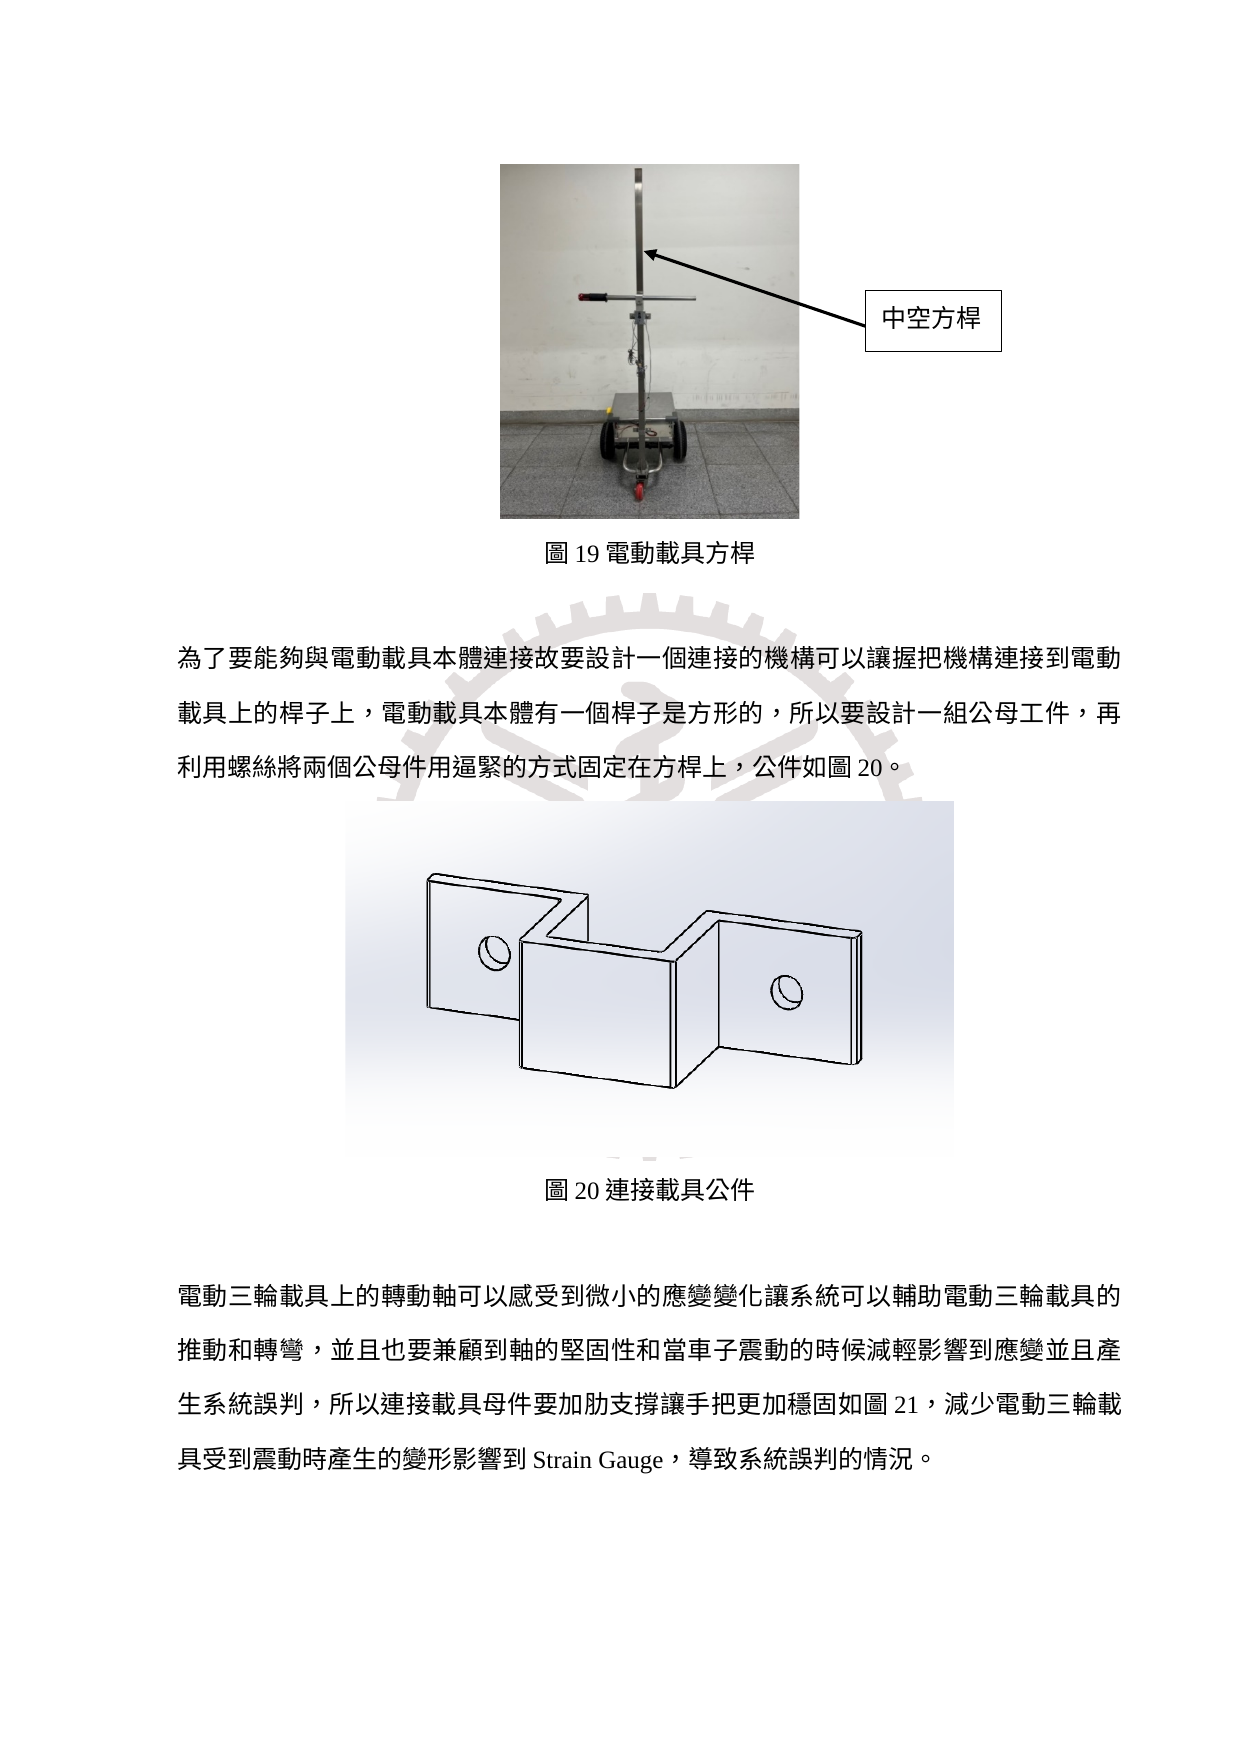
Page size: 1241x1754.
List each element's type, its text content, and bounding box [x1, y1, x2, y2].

text 為了要能夠與電動載具本體連接故要設計一個連接的機構可以讓握把機構連接到電動載具上的桿子上，電動載具本體有一個桿子是方形的，所以要設計一組公母工件，再利用螺絲將兩個公母件用逼緊的方式固定在方桿上，公件如圖20。 [177, 639, 1122, 784]
text 圖20 連接載具公件 [177, 1171, 1122, 1207]
picture [345, 801, 954, 1157]
text 圖19 電動載具方桿 [177, 533, 1122, 569]
picture [500, 164, 800, 519]
text 電動三輪載具上的轉動軸可以感受到微小的應變變化讓系統可以輔助電動三輪載具的推動和轉彎，並且也要兼顧到軸的堅固性和當車子震動的時候減輕影響到應變並且產生系統誤判，所以連接載具母件要加肋支撐讓手把更加穩固如圖21，減少電動三輪載具受到震動時產生的變形影響到Strain Gauge，導致系統誤判的情況。 [177, 1276, 1122, 1475]
